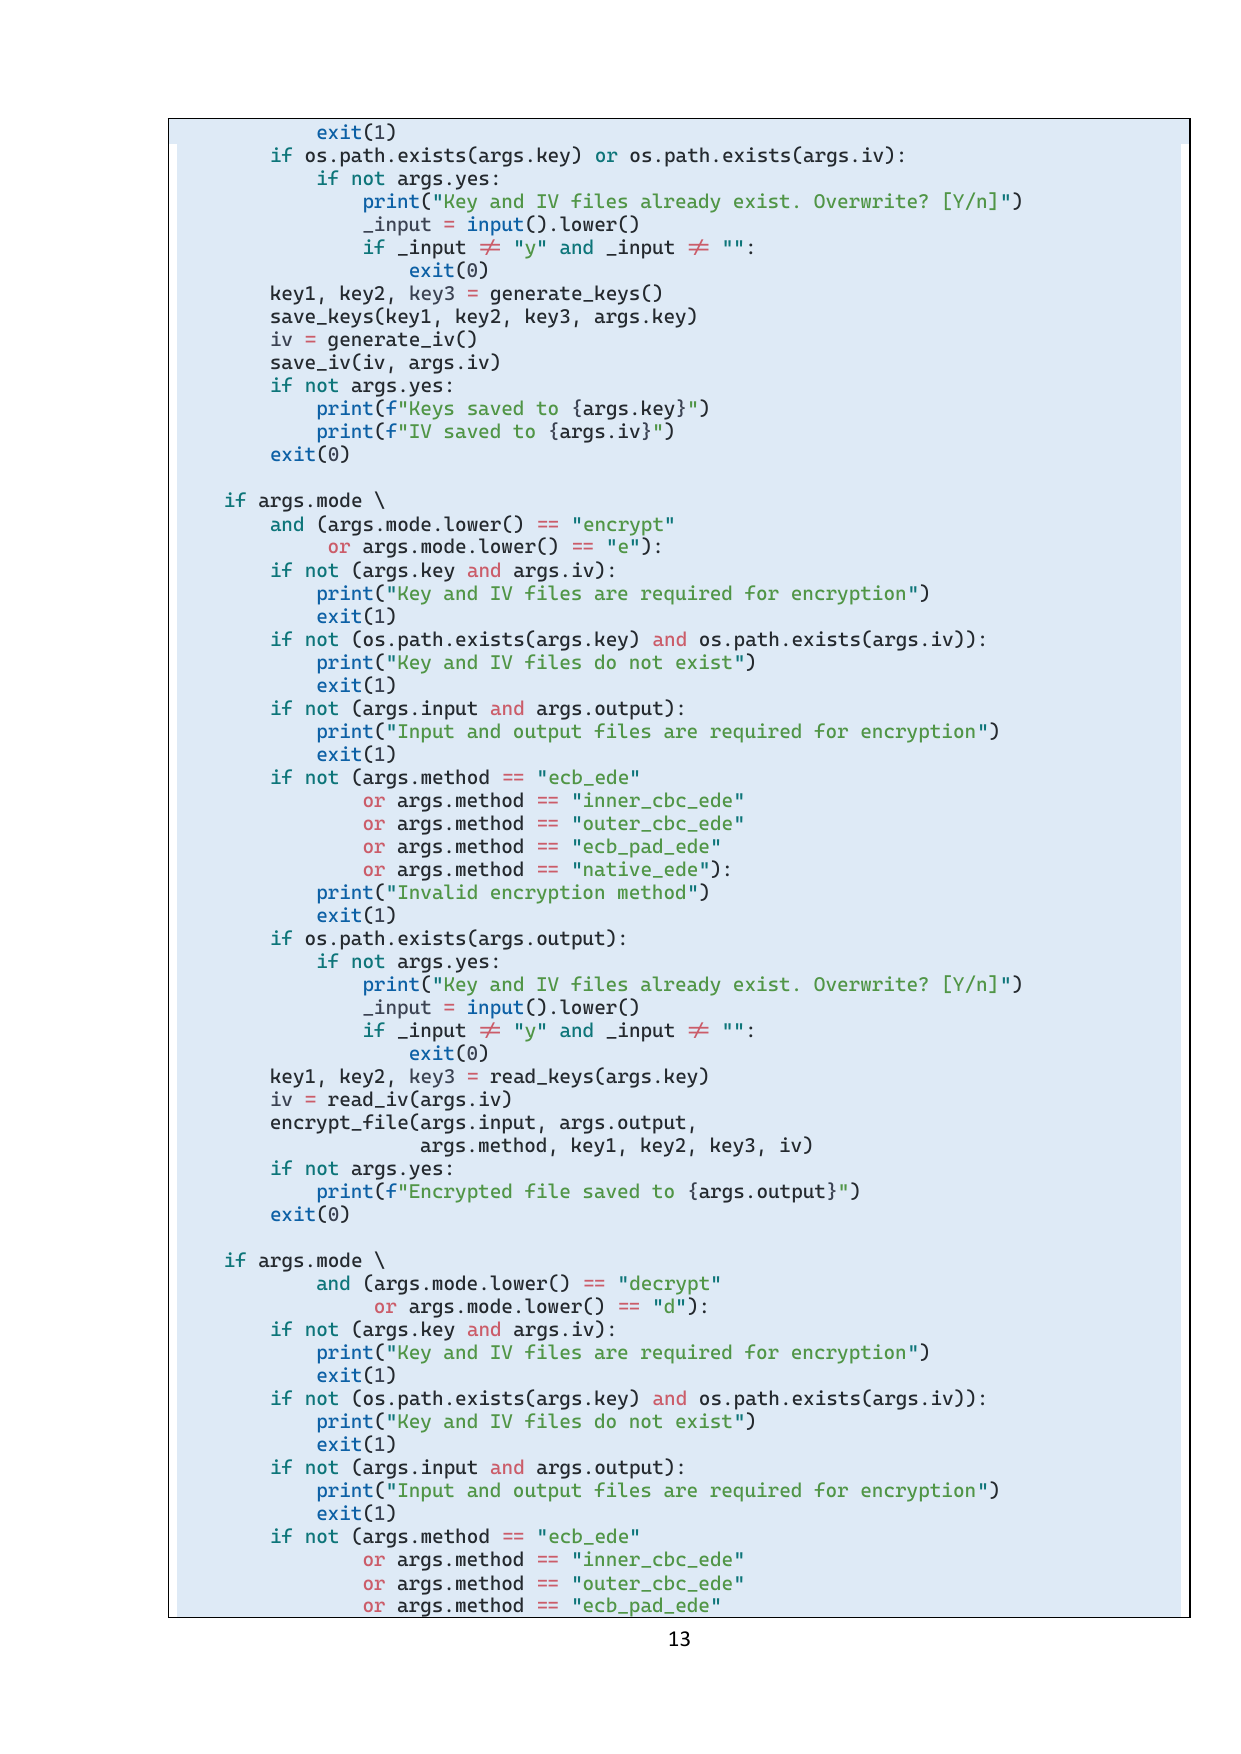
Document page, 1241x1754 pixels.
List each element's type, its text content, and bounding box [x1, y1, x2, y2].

text if _input != "y" and _input != "": [177, 236, 1181, 259]
text exit(0) [177, 443, 1181, 467]
text if not args.yes: [177, 374, 1181, 397]
text if not args.yes: [177, 1157, 1181, 1180]
text print("Key and IV files do not exist") [177, 651, 1181, 674]
text print("Key and IV files are required for encryption") [177, 582, 1181, 605]
text or args.mode.lower() == "d"): [177, 1295, 1181, 1318]
text if args.mode \ [177, 1249, 1181, 1272]
text if not (args.key and args.iv): [177, 559, 1181, 582]
text key1, key2, key3 = generate_keys() [177, 282, 1181, 305]
text exit(1) [177, 1364, 1181, 1387]
text or args.method == "inner_cbc_ede" [177, 1548, 1181, 1572]
text print("Invalid encryption method") [177, 881, 1181, 904]
text print("Key and IV files already exist. Overwrite? [Y/n]") [177, 973, 1181, 996]
text exit(1) [177, 605, 1181, 628]
text _input = input().lower() [177, 996, 1181, 1019]
text or args.method == "inner_cbc_ede" [177, 789, 1181, 812]
text if _input != "y" and _input != "": [177, 1019, 1181, 1042]
text and (args.mode.lower() == "decrypt" [177, 1272, 1181, 1295]
text encrypt_file(args.input, args.output, [177, 1111, 1181, 1134]
text or args.method == "ecb_pad_ede" [177, 835, 1181, 858]
text if not (args.method == "ecb_ede" [177, 766, 1181, 789]
text print(f"Encrypted file saved to {args.output}") [177, 1180, 1181, 1203]
text if os.path.exists(args.key) or os.path.exists(args.iv): [177, 144, 1181, 167]
text print("Input and output files are required for encryption") [177, 1479, 1181, 1502]
text iv = generate_iv() [177, 328, 1181, 351]
text or args.method == "outer_cbc_ede" [177, 812, 1181, 835]
text key1, key2, key3 = read_keys(args.key) [177, 1065, 1181, 1088]
text iv = read_iv(args.iv) [177, 1088, 1181, 1111]
text exit(1) [177, 904, 1181, 927]
text if os.path.exists(args.output): [177, 927, 1181, 950]
text args.method, key1, key2, key3, iv) [177, 1134, 1181, 1157]
text if not (os.path.exists(args.key) and os.path.exists(args.iv)): [177, 628, 1181, 651]
text and (args.mode.lower() == "encrypt" [177, 513, 1181, 536]
text exit(1) [177, 1433, 1181, 1456]
text exit(1) [177, 743, 1181, 766]
text print(f"Keys saved to {args.key}") [177, 397, 1181, 421]
text exit(1) [177, 674, 1181, 697]
text print("Key and IV files already exist. Overwrite? [Y/n]") [177, 190, 1181, 213]
text if not args.yes: [177, 167, 1181, 190]
text if args.mode \ [177, 489, 1181, 513]
text if not (args.input and args.output): [177, 1456, 1181, 1479]
text exit(0) [177, 1203, 1181, 1226]
text if not args.yes: [177, 950, 1181, 973]
text or args.method == "ecb_pad_ede" [177, 1594, 1181, 1617]
text if not (os.path.exists(args.key) and os.path.exists(args.iv)): [177, 1387, 1181, 1410]
text if not (args.input and args.output): [177, 697, 1181, 720]
text exit(1) [169, 119, 1189, 144]
text exit(0) [177, 1042, 1181, 1065]
text save_iv(iv, args.iv) [177, 351, 1181, 374]
text or args.mode.lower() == "e"): [177, 536, 1181, 559]
text _input = input().lower() [177, 213, 1181, 236]
text save_keys(key1, key2, key3, args.key) [177, 305, 1181, 328]
text if not (args.method == "ecb_ede" [177, 1526, 1181, 1548]
text exit(1) [177, 1502, 1181, 1526]
text print("Input and output files are required for encryption") [177, 720, 1181, 743]
text or args.method == "native_ede"): [177, 858, 1181, 881]
text print("Key and IV files do not exist") [177, 1410, 1181, 1433]
text if not (args.key and args.iv): [177, 1318, 1181, 1341]
text print("Key and IV files are required for encryption") [177, 1341, 1181, 1364]
text exit(0) [177, 259, 1181, 282]
text or args.method == "outer_cbc_ede" [177, 1572, 1181, 1594]
text print(f"IV saved to {args.iv}") [177, 421, 1181, 443]
